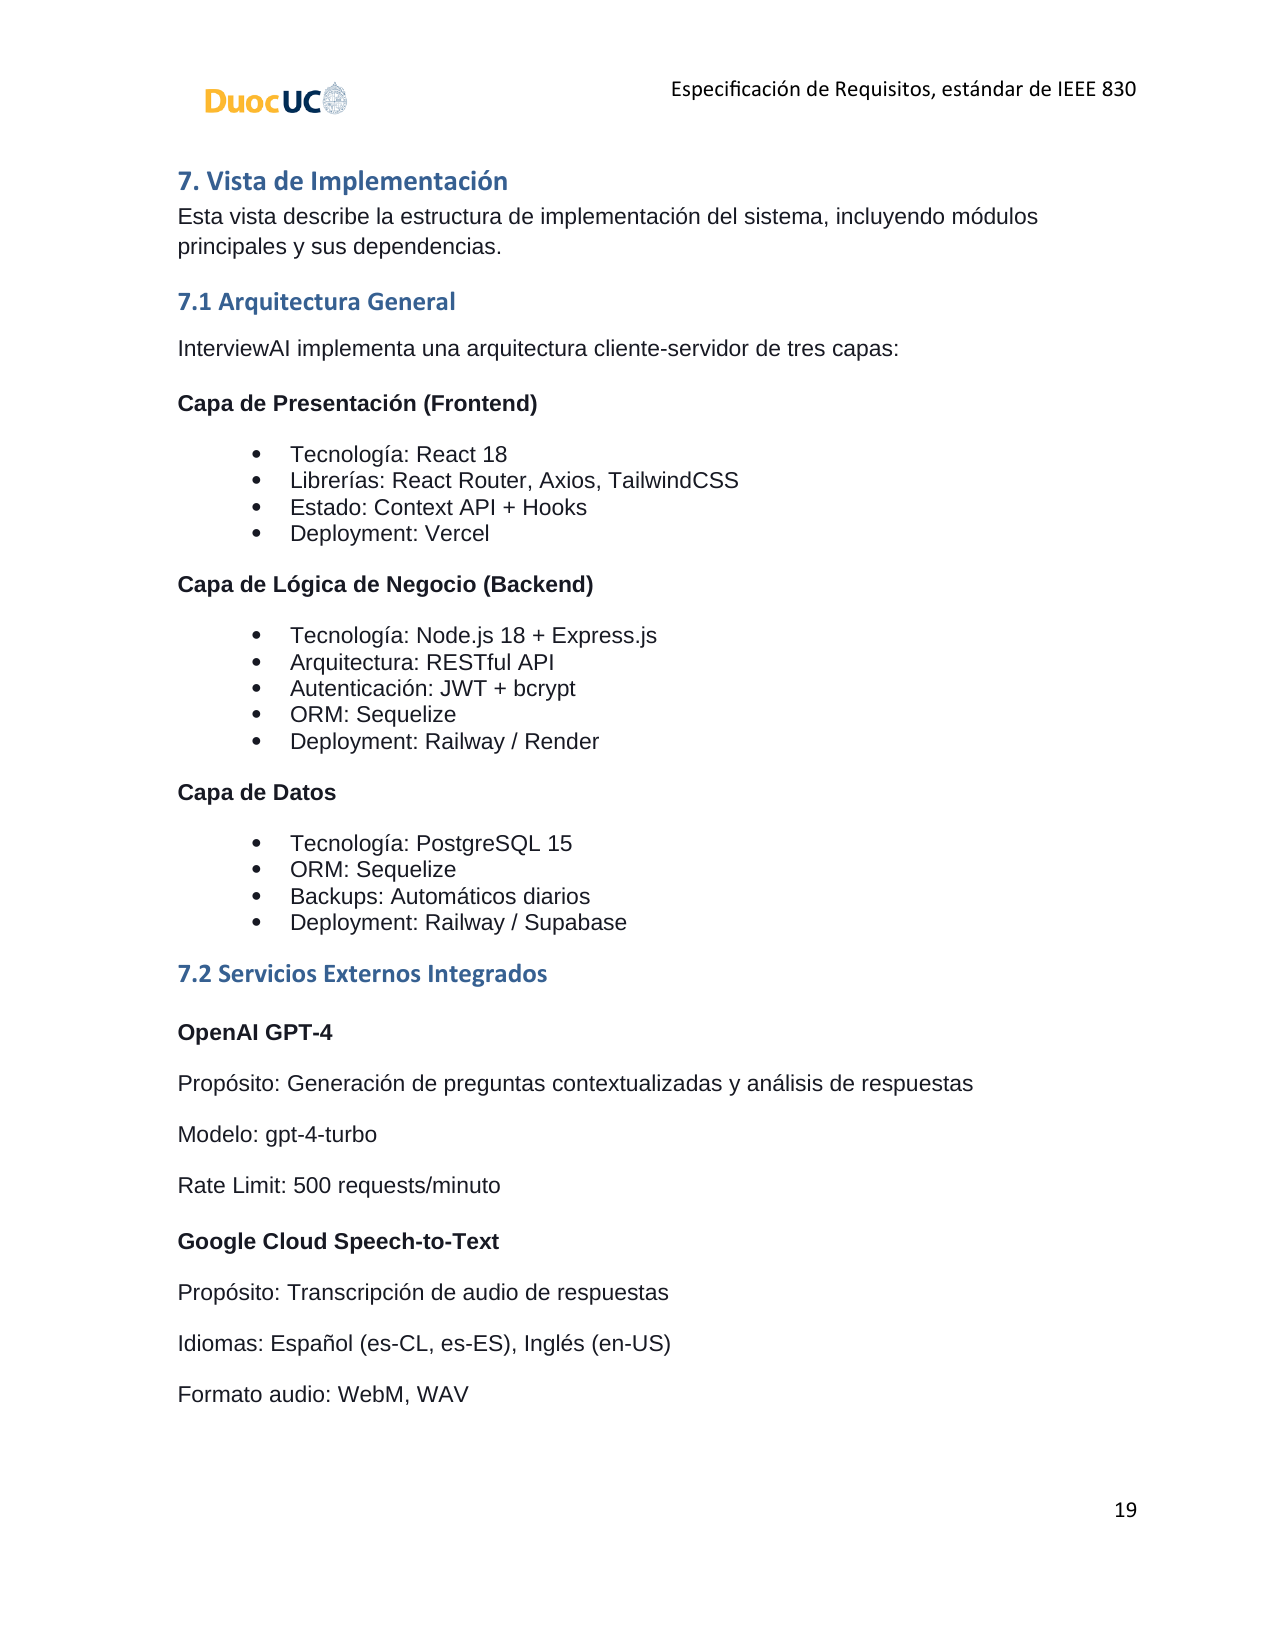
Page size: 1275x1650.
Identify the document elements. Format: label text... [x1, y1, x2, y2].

subtitle 7. Vista de Implementación [177, 162, 1137, 198]
list Librerías: React Router, Axios, TailwindCSS [252, 467, 1137, 493]
list ORM: Sequelize [252, 856, 1137, 883]
list Deployment: Railway / Render [252, 728, 1137, 754]
list Estado: Context API + Hooks [252, 493, 1137, 520]
text Google Cloud Speech-to-Text [177, 1228, 1137, 1254]
list Arquitectura: RESTful API [252, 649, 1137, 675]
list Deployment: Railway / Supabase [252, 909, 1137, 936]
text Propósito: Generación de preguntas contextualizadas y análisis de respuestas [177, 1070, 1137, 1097]
list Deployment: Vercel [252, 520, 1137, 546]
text Capa de Presentación (Frontend) [177, 390, 1137, 416]
text Capa de Datos [177, 779, 1137, 805]
text InterviewAI implementa una arquitectura cliente-servidor de tres capas: [177, 334, 1137, 361]
text Capa de Lógica de Negocio (Backend) [177, 571, 1137, 598]
list Autenticación: JWT + bcrypt [252, 675, 1137, 701]
picture [198, 78, 352, 117]
text OpenAI GPT-4 [177, 1019, 1137, 1046]
list Tecnología: Node.js 18 + Express.js [252, 622, 1137, 649]
list ORM: Sequelize [252, 701, 1137, 728]
text Rate Limit: 500 requests/minuto [177, 1172, 1137, 1199]
text Formato audio: WebM, WAV [177, 1381, 1137, 1407]
text Propósito: Transcripción de audio de respuestas [177, 1279, 1137, 1305]
list Backups: Automáticos diarios [252, 883, 1137, 909]
text Esta vista describe la estructura de implementación del sistema, incluyendo módulos principales y sus dependencias. [177, 203, 1137, 259]
list Tecnología: PostgreSQL 15 [252, 830, 1137, 856]
subtitle 7.2 Servicios Externos Integrados [177, 956, 1137, 989]
subtitle 7.1 Arquitectura General [177, 284, 1137, 317]
list Tecnología: React 18 [252, 441, 1137, 467]
text Idiomas: Español (es-CL, es-ES), Inglés (en-US) [177, 1330, 1137, 1356]
text Modelo: gpt-4-turbo [177, 1121, 1137, 1148]
